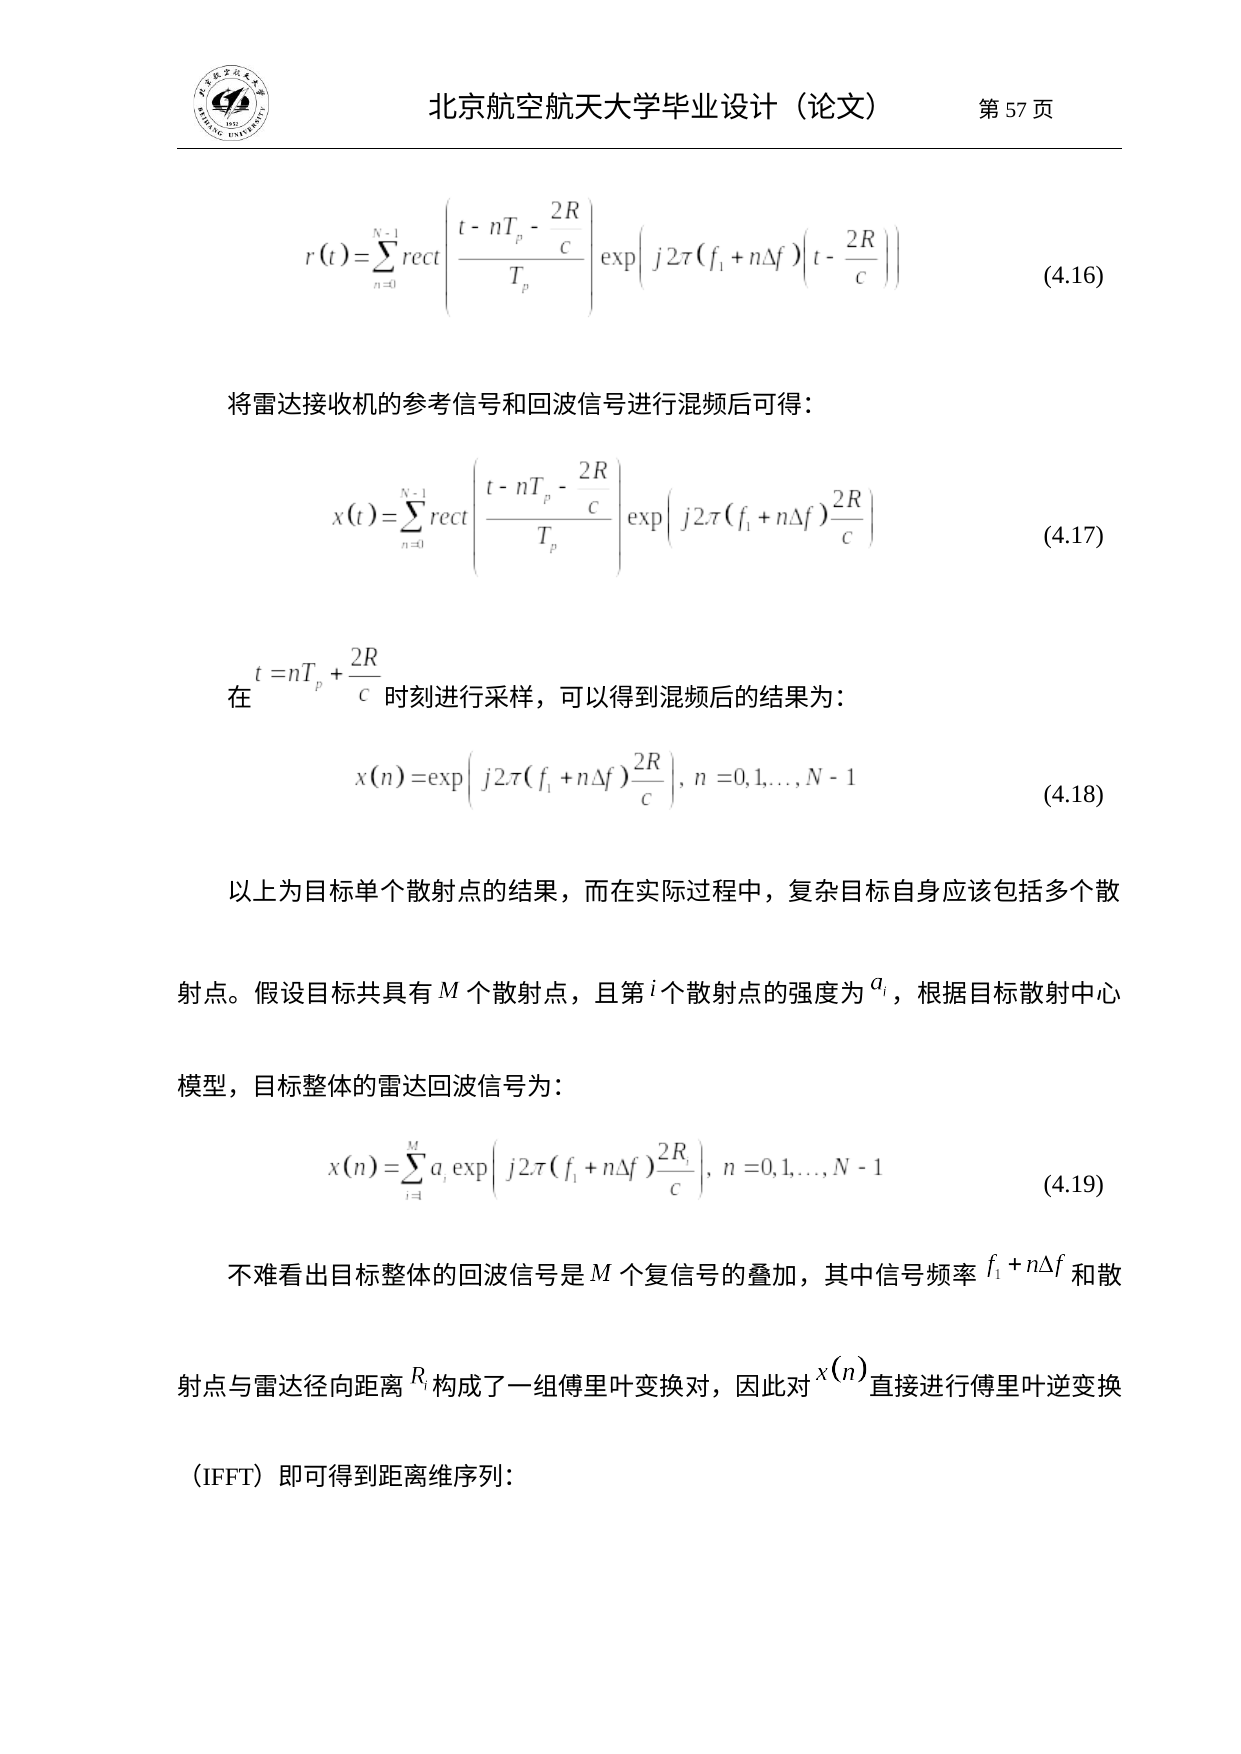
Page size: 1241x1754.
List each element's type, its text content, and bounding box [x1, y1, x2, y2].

text 在时刻进行采样，可以得到混频后的结果为： [177, 629, 1122, 727]
table_header [177, 453, 982, 629]
table_header [177, 193, 982, 370]
table_header [177, 1135, 982, 1247]
text 将雷达接收机的参考信号和回波信号进行混频后可得： [177, 370, 1122, 435]
picture [193, 65, 269, 141]
text 不难看出目标整体的回波信号是个复信号的叠加，其中信号频率和散射点与雷达径向距离构成了一组傅里叶变换对，因此对直接进行傅里叶逆变换（IFFT）即可得到距离维序列： [177, 1247, 1122, 1507]
table_header [177, 745, 982, 857]
text 以上为目标单个散射点的结果，而在实际过程中，复杂目标自身应该包括多个散射点。假设目标共具有个散射点，且第个散射点的强度为，根据目标散射中心模型，目标整体的雷达回波信号为： [177, 857, 1122, 1117]
